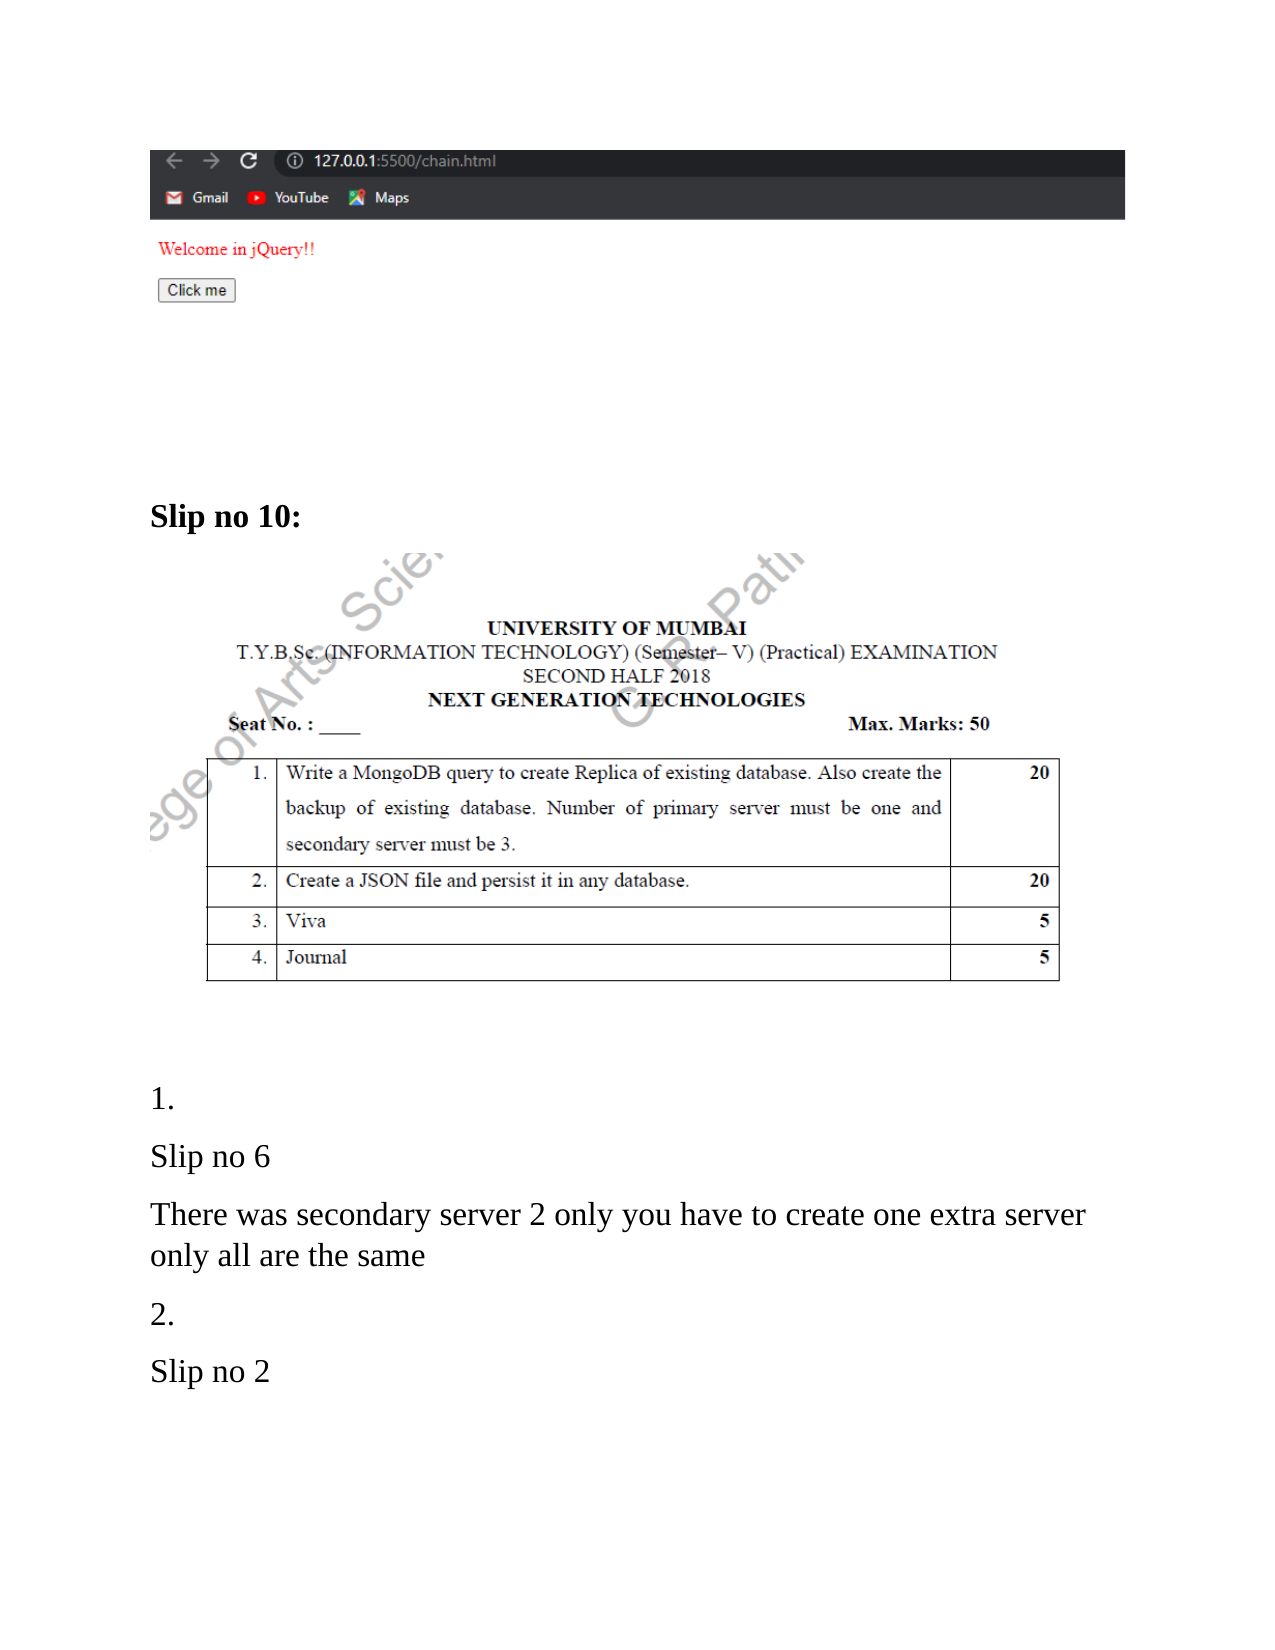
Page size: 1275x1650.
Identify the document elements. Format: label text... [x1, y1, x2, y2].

text Slip no 6 [150, 1136, 1125, 1175]
text 1. [150, 1078, 1125, 1117]
text 2. [150, 1294, 1125, 1332]
text Slip no 10: [150, 496, 1125, 534]
picture [150, 150, 1125, 419]
picture [150, 553, 1125, 1060]
text Slip no 2 [150, 1352, 1125, 1390]
text There was secondary server 2 only you have to create one extra server only all are the same [150, 1194, 1125, 1274]
